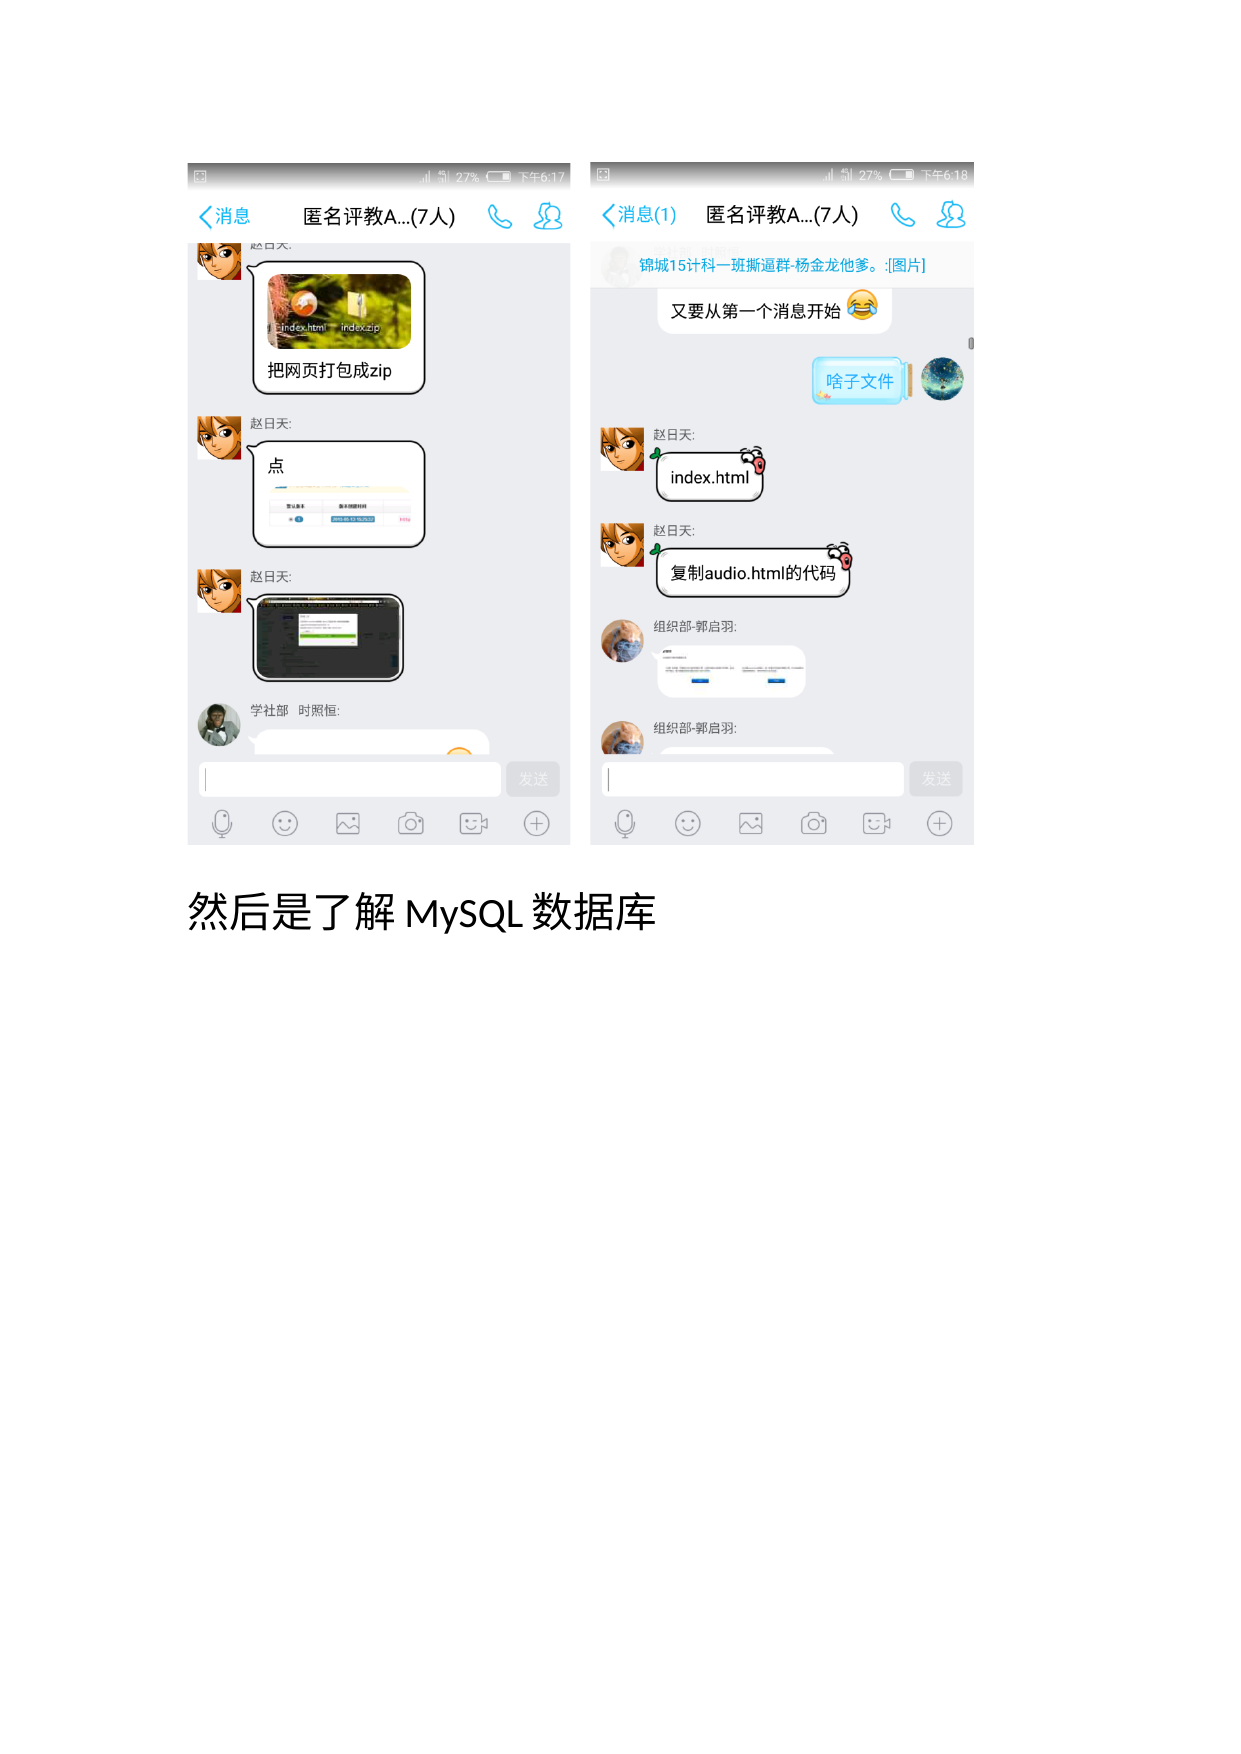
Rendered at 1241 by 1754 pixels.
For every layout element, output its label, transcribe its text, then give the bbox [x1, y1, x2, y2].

picture [187, 163, 571, 845]
text 然后是了解MySQL数据库 [187, 877, 1053, 942]
picture [590, 162, 974, 845]
